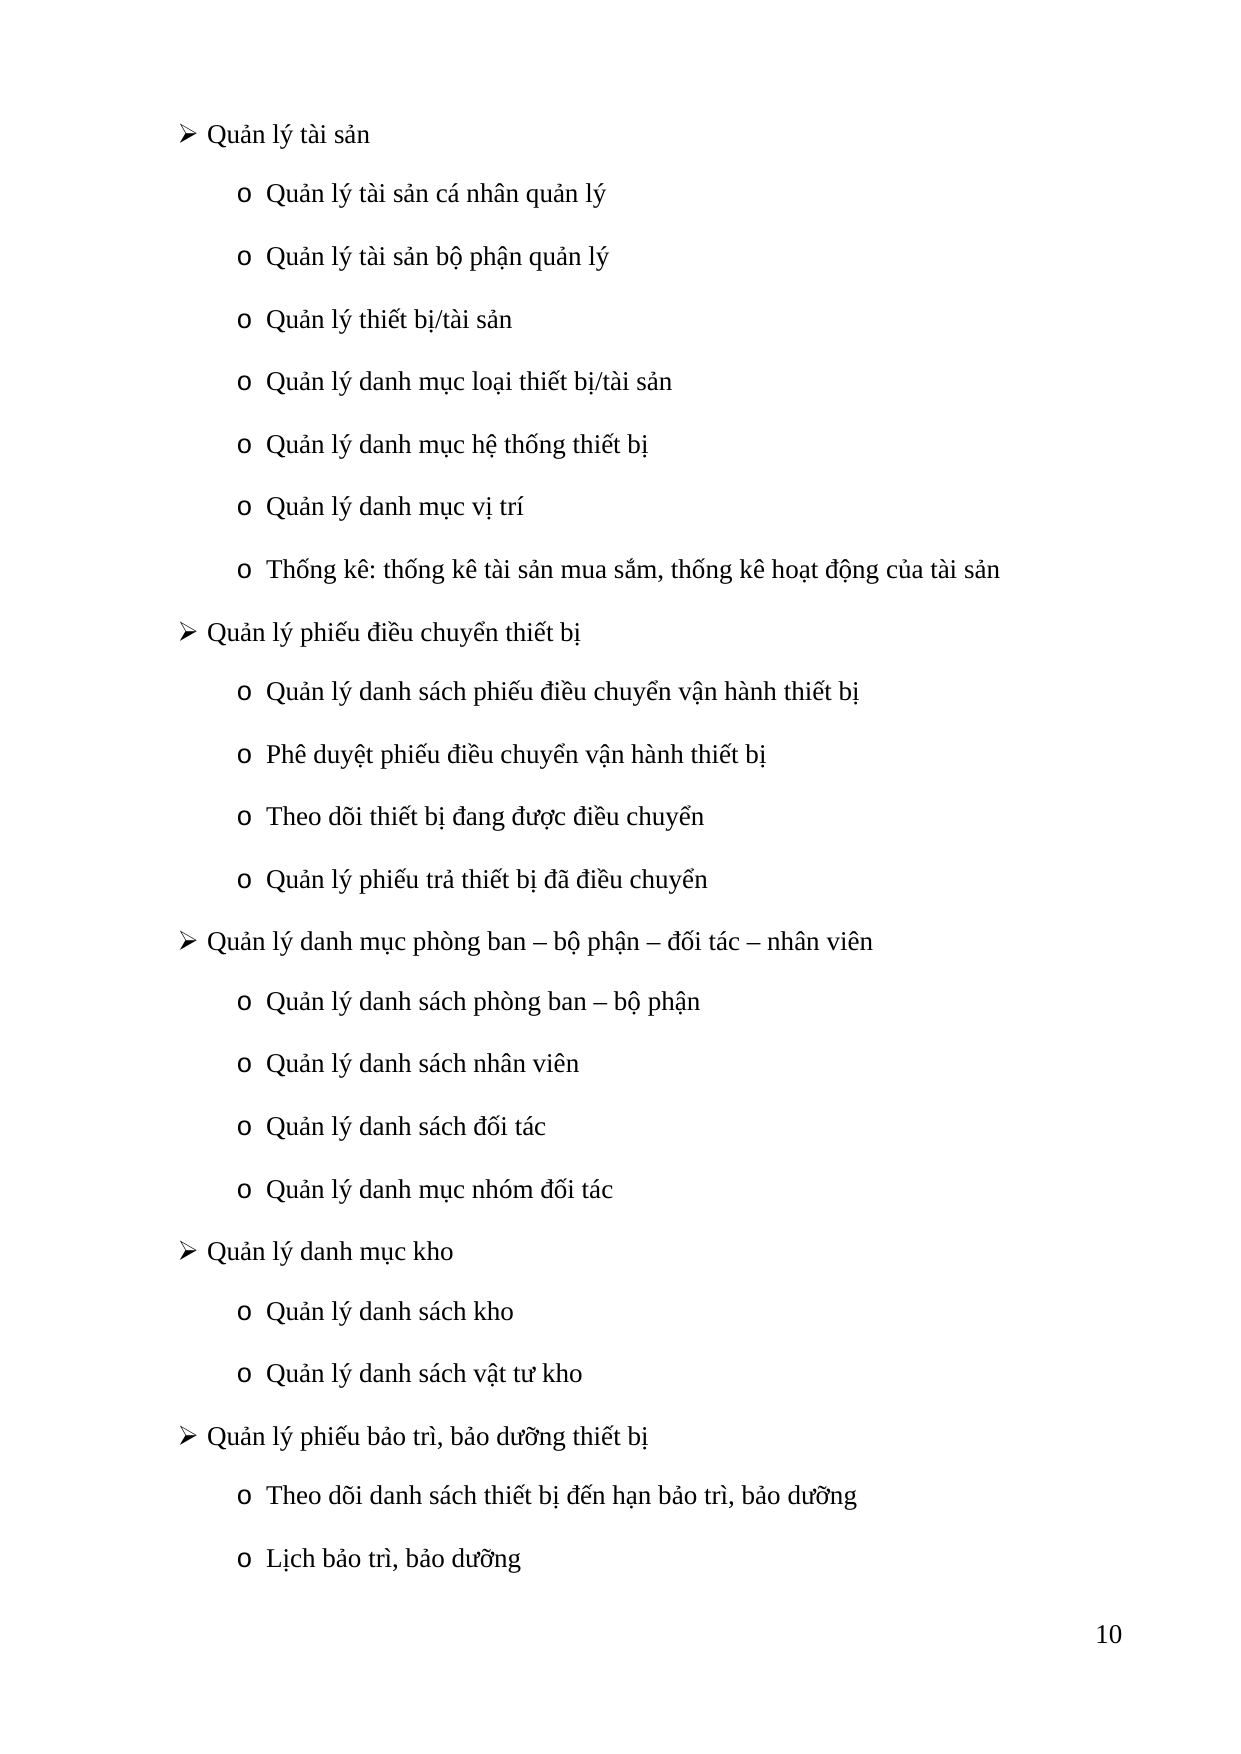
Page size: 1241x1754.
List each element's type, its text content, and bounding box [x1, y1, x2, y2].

list Quản lý danh sách vật tư kho [177, 1357, 1122, 1391]
list Theo dõi thiết bị đang được điều chuyển [177, 800, 1122, 834]
list Quản lý phiếu điều chuyển thiết bị [177, 616, 1122, 647]
list Quản lý danh sách nhân viên [177, 1047, 1122, 1081]
list Lịch bảo trì, bảo dưỡng [177, 1542, 1122, 1575]
list Quản lý tài sản [177, 118, 1122, 149]
list Quản lý danh mục hệ thống thiết bị [177, 428, 1122, 461]
list Quản lý danh mục kho [177, 1235, 1122, 1267]
list Quản lý danh sách kho [177, 1295, 1122, 1328]
list Quản lý phiếu bảo trì, bảo dưỡng thiết bị [177, 1420, 1122, 1451]
list Phê duyệt phiếu điều chuyển vận hành thiết bị [177, 738, 1122, 771]
list Quản lý phiếu trả thiết bị đã điều chuyển [177, 863, 1122, 896]
list Quản lý tài sản bộ phận quản lý [177, 240, 1122, 273]
list Quản lý danh sách phiếu điều chuyển vận hành thiết bị [177, 675, 1122, 708]
list Quản lý danh mục loại thiết bị/tài sản [177, 365, 1122, 399]
list Quản lý tài sản cá nhân quản lý [177, 177, 1122, 211]
list Quản lý thiết bị/tài sản [177, 303, 1122, 336]
list Theo dõi danh sách thiết bị đến hạn bảo trì, bảo dưỡng [177, 1479, 1122, 1513]
list Quản lý danh sách đối tác [177, 1110, 1122, 1143]
list Thống kê: thống kê tài sản mua sắm, thống kê hoạt động của tài sản [236, 553, 1122, 587]
list Quản lý danh mục vị trí [177, 491, 1122, 524]
list Quản lý danh mục phòng ban – bộ phận – đối tác – nhân viên [177, 926, 1122, 957]
list Quản lý danh sách phòng ban – bộ phận [177, 985, 1122, 1018]
list Quản lý danh mục nhóm đối tác [177, 1173, 1122, 1206]
